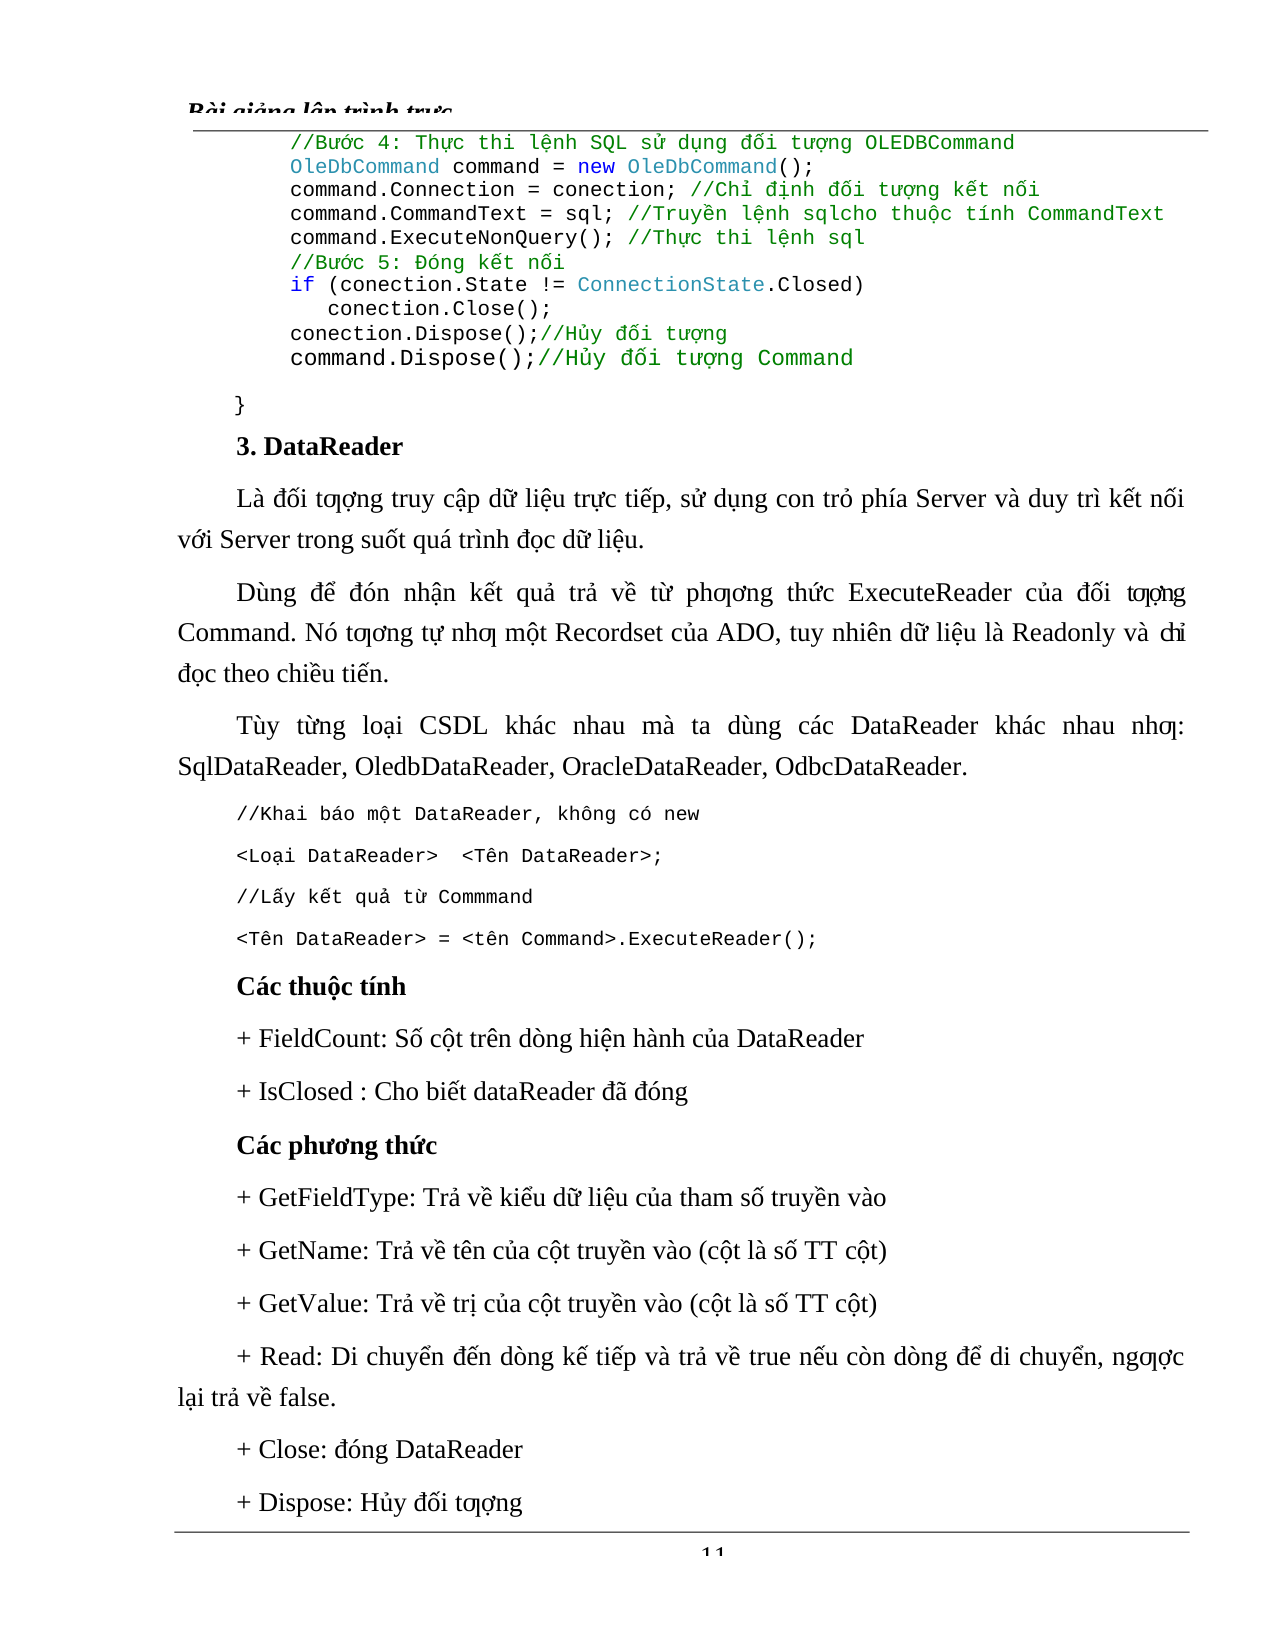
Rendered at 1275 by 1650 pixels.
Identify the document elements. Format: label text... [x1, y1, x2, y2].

text + Read: Di chuyển đến dòng kế tiếp và trả về true nếu còn dòng để di chuyển, ngƣợc lại trả về false. [177, 1340, 1186, 1412]
text } [233, 394, 1239, 418]
text command.Dispose();//Hủy đối tượng Command [290, 345, 1239, 371]
text Là đối tƣợng truy cập dữ liệu trực tiếp, sử dụng con trỏ phía Server và duy trì kết nối với Server trong suốt quá trình đọc dữ liệu. [177, 482, 1186, 554]
text //Bước 5: Đóng kết nối [290, 250, 1239, 274]
text <Tên DataReader> = <tên Command>.ExecuteReader(); [236, 929, 1239, 951]
text + GetName: Trả về tên của cột truyền vào (cột là số TT cột) [236, 1234, 1239, 1265]
text Dùng để đón nhận kết quả trả về từ phƣơng thức ExecuteReader của đối tƣợng Command. Nó tƣơng tự nhƣ một Recordset của ADO, tuy nhiên dữ liệu là Readonly và chỉ đọc theo chiều tiến. [177, 576, 1186, 688]
text + Dispose: Hủy đối tƣợng [236, 1487, 1239, 1518]
text + Close: đóng DataReader [236, 1433, 1239, 1465]
text if (conection.State != ConnectionState.Closed) conection.Close(); [290, 274, 867, 321]
text //Khai báo một DataReader, không có new [236, 804, 1239, 826]
text //Lấy kết quả từ Commmand [236, 887, 1239, 909]
text + IsClosed : Cho biết dataReader đã đóng [236, 1075, 1239, 1106]
text + GetFieldType: Trả về kiểu dữ liệu của tham số truyền vào [236, 1181, 1239, 1212]
text + FieldCount: Số cột trên dòng hiện hành của DataReader [236, 1022, 1239, 1053]
text + GetValue: Trả về trị của cột truyền vào (cột là số TT cột) [236, 1287, 1239, 1318]
text Tùy từng loại CSDL khác nhau mà ta dùng các DataReader khác nhau nhƣ: SqlDataReader, OledbDataReader, OracleDataReader, OdbcDataReader. [177, 709, 1186, 781]
subtitle Các phương thức [236, 1129, 1239, 1160]
subtitle DataReader [236, 430, 1239, 461]
text //Bước 4: Thực thi lệnh SQL sử dụng đối tượng OLEDBCommand OleDbCommand command = new OleDbCommand(); command.Connection = conection; //Chỉ định đối tượng kết nối [290, 132, 1040, 203]
text command.CommandText = sql; //Truyền lệnh sqlcho thuộc tính CommandText command.ExecuteNonQuery(); //Thực thi lệnh sql [290, 203, 1167, 250]
text conection.Dispose();//Hủy đối tượng [290, 321, 1239, 345]
text <Loại DataReader> <Tên DataReader>; [236, 846, 1239, 868]
subtitle Các thuộc tính [236, 970, 1239, 1001]
